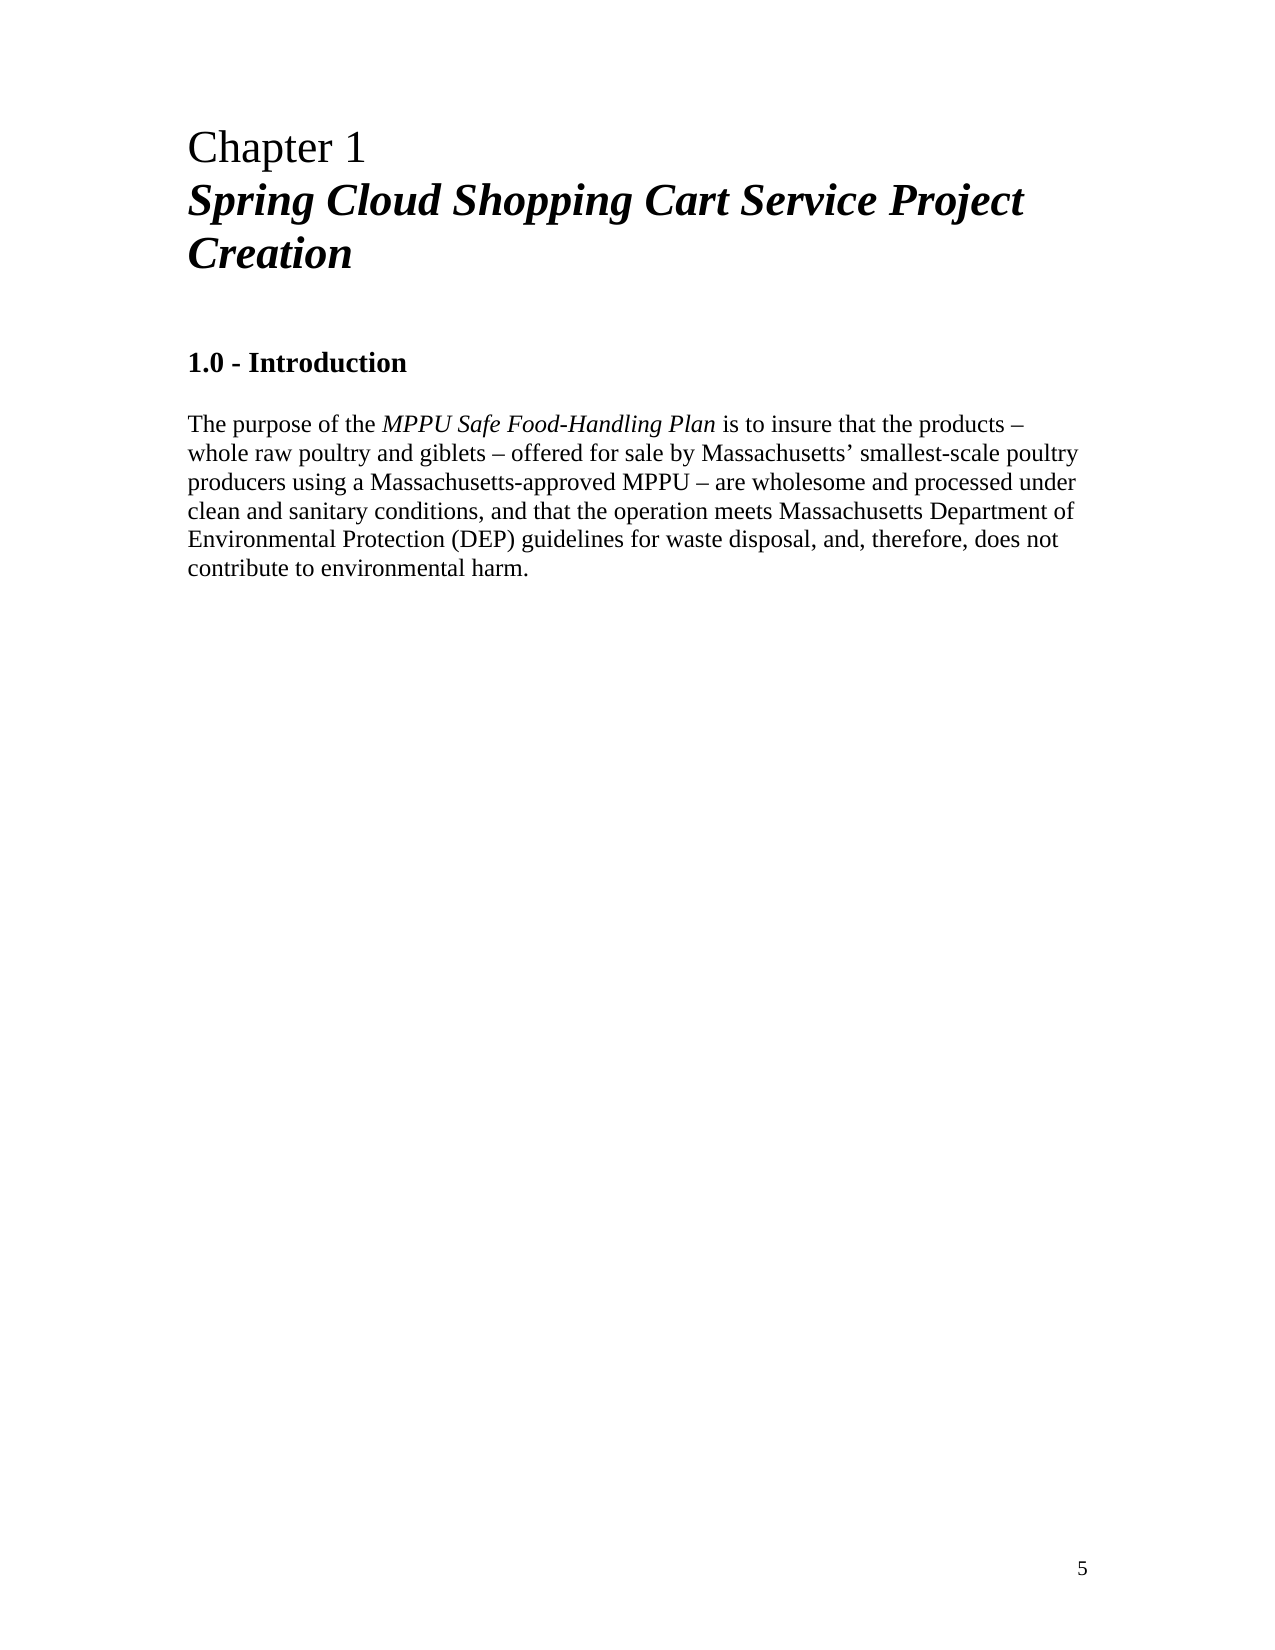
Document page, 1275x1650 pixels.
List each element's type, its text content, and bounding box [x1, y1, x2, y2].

text The purpose of the MPPU Safe Food-Handling Plan is to insure that the products – whole raw poultry and giblets – offered for sale by Massachusetts’ smallest-scale poultry producers using a Massachusetts-approved MPPU – are wholesome and processed under clean and sanitary conditions, and that the operation meets Massachusetts Department of Environmental Protection (DEP) guidelines for waste disposal, and, therefore, does not contribute to environmental harm. [187, 409, 1087, 582]
subtitle 1.0 - Introduction [187, 345, 1087, 379]
text Chapter 1 [187, 120, 1087, 173]
